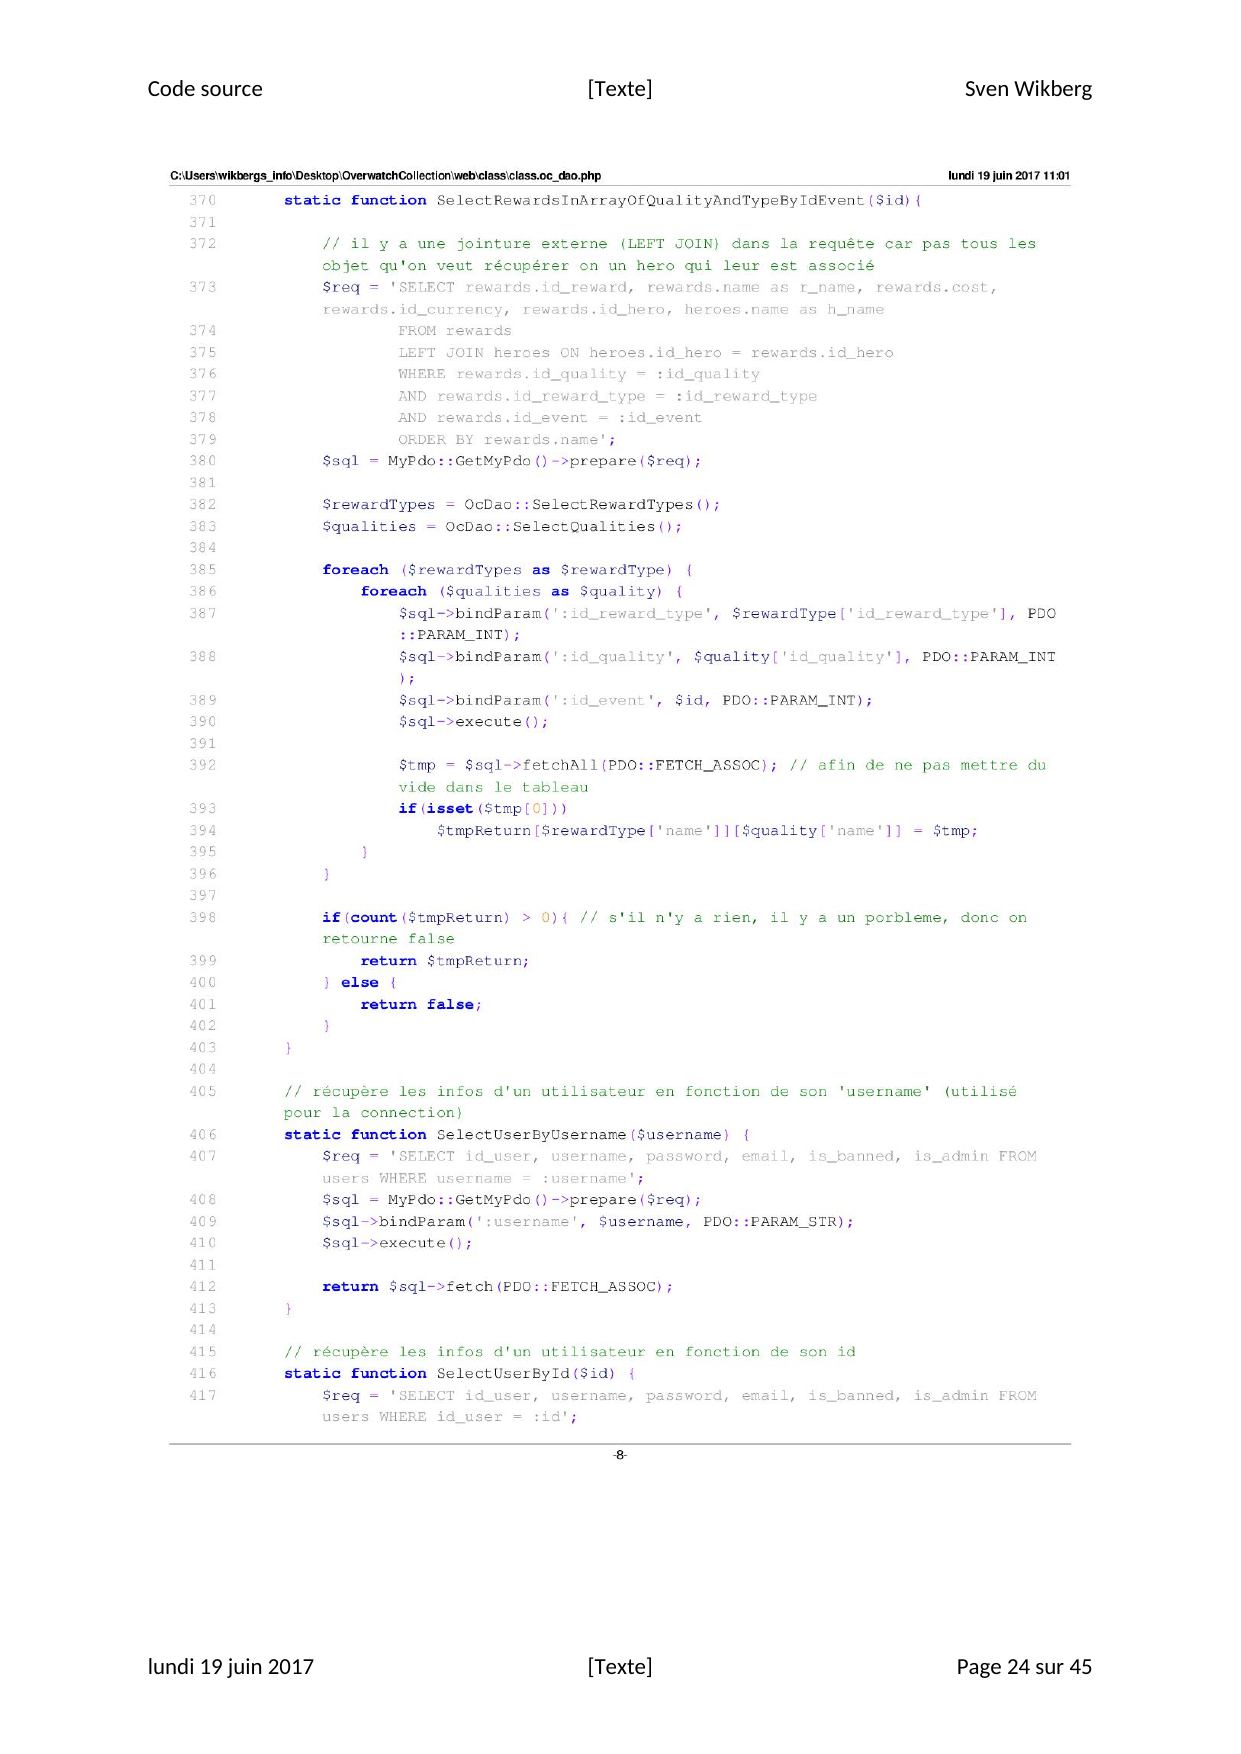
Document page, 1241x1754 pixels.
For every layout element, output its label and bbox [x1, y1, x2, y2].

picture [147, 147, 1093, 1484]
